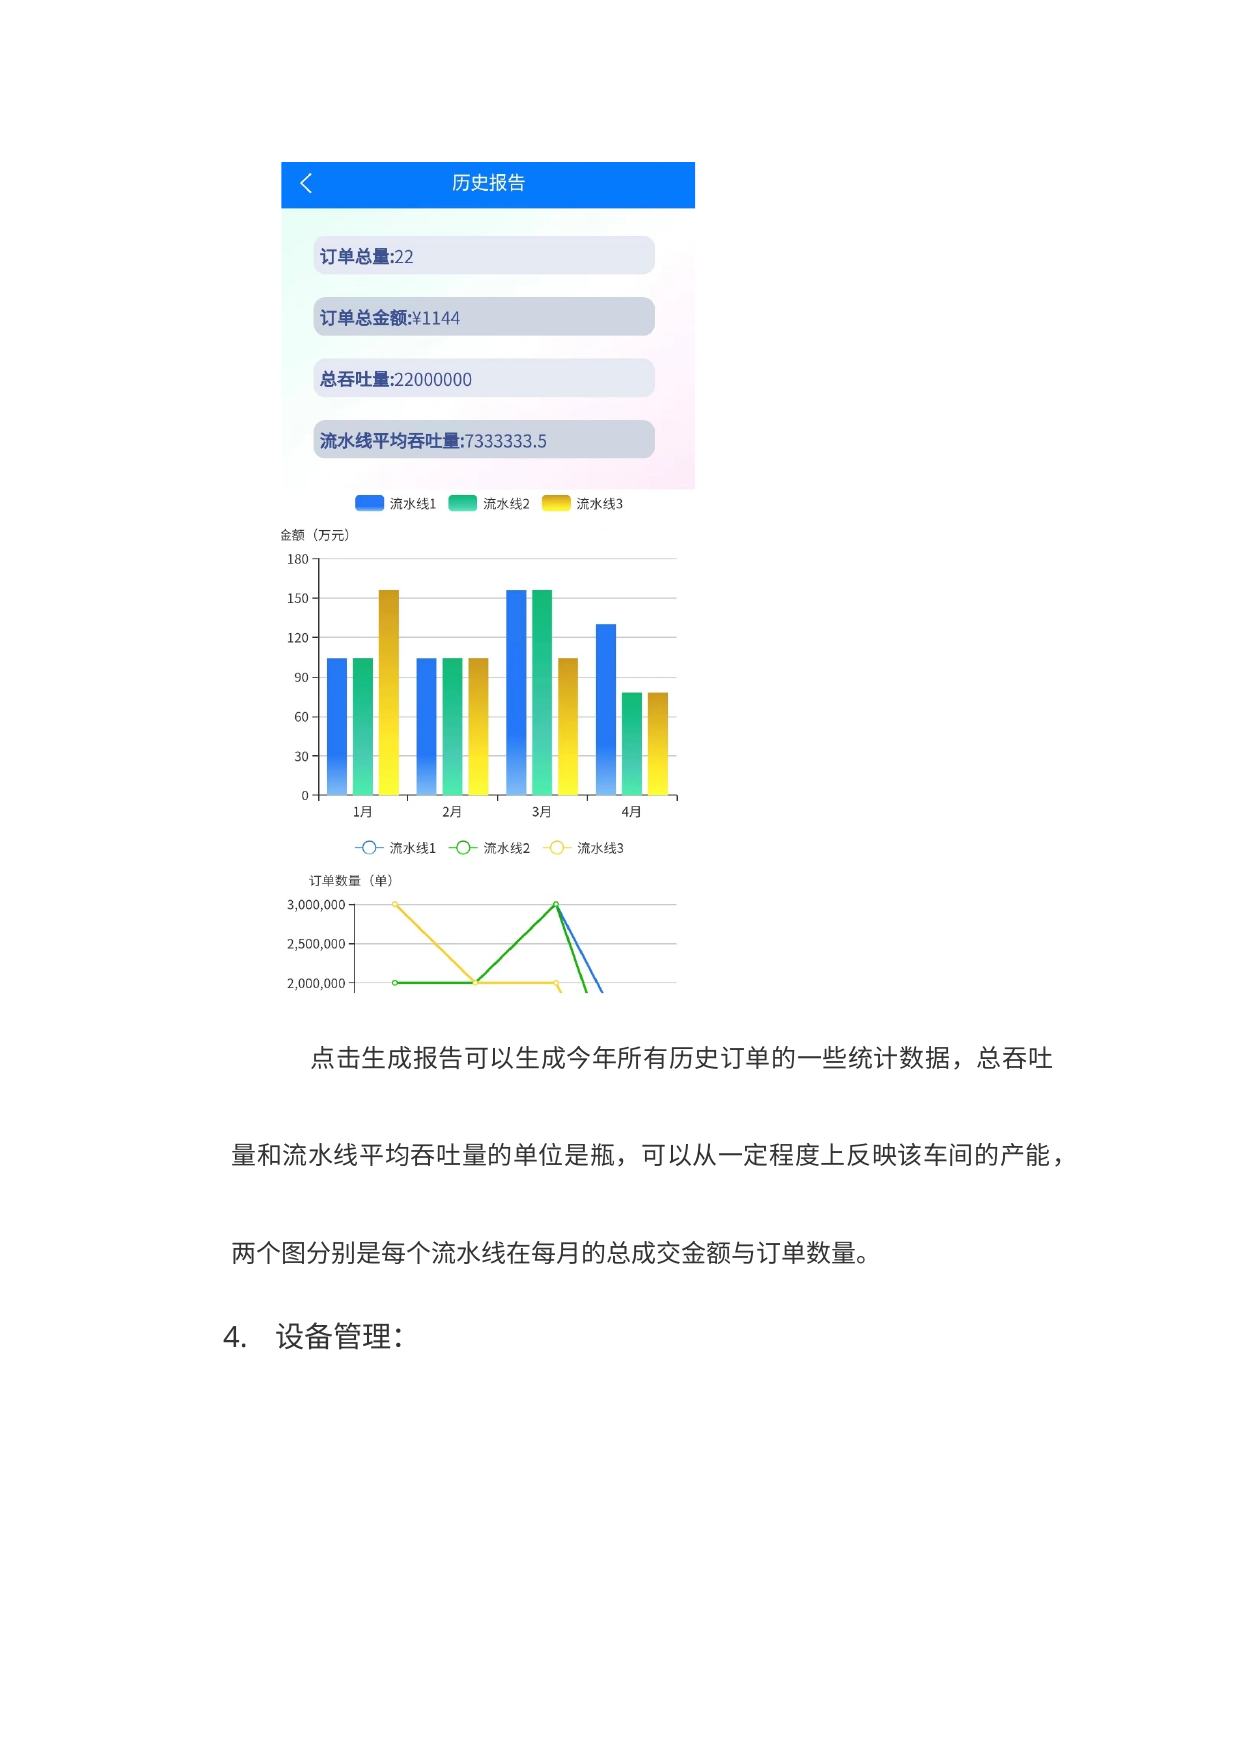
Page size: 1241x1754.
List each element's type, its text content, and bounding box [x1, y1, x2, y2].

text 点击生成报告可以生成今年所有历史订单的一些统计数据，总吞吐量和流水线平均吞吐量的单位是瓶，可以从一定程度上反映该车间的产能，两个图分别是每个流水线在每月的总成交金额与订单数量。 [231, 1024, 1053, 1284]
subtitle 设备管理： [223, 1302, 1053, 1367]
picture [281, 162, 696, 1000]
